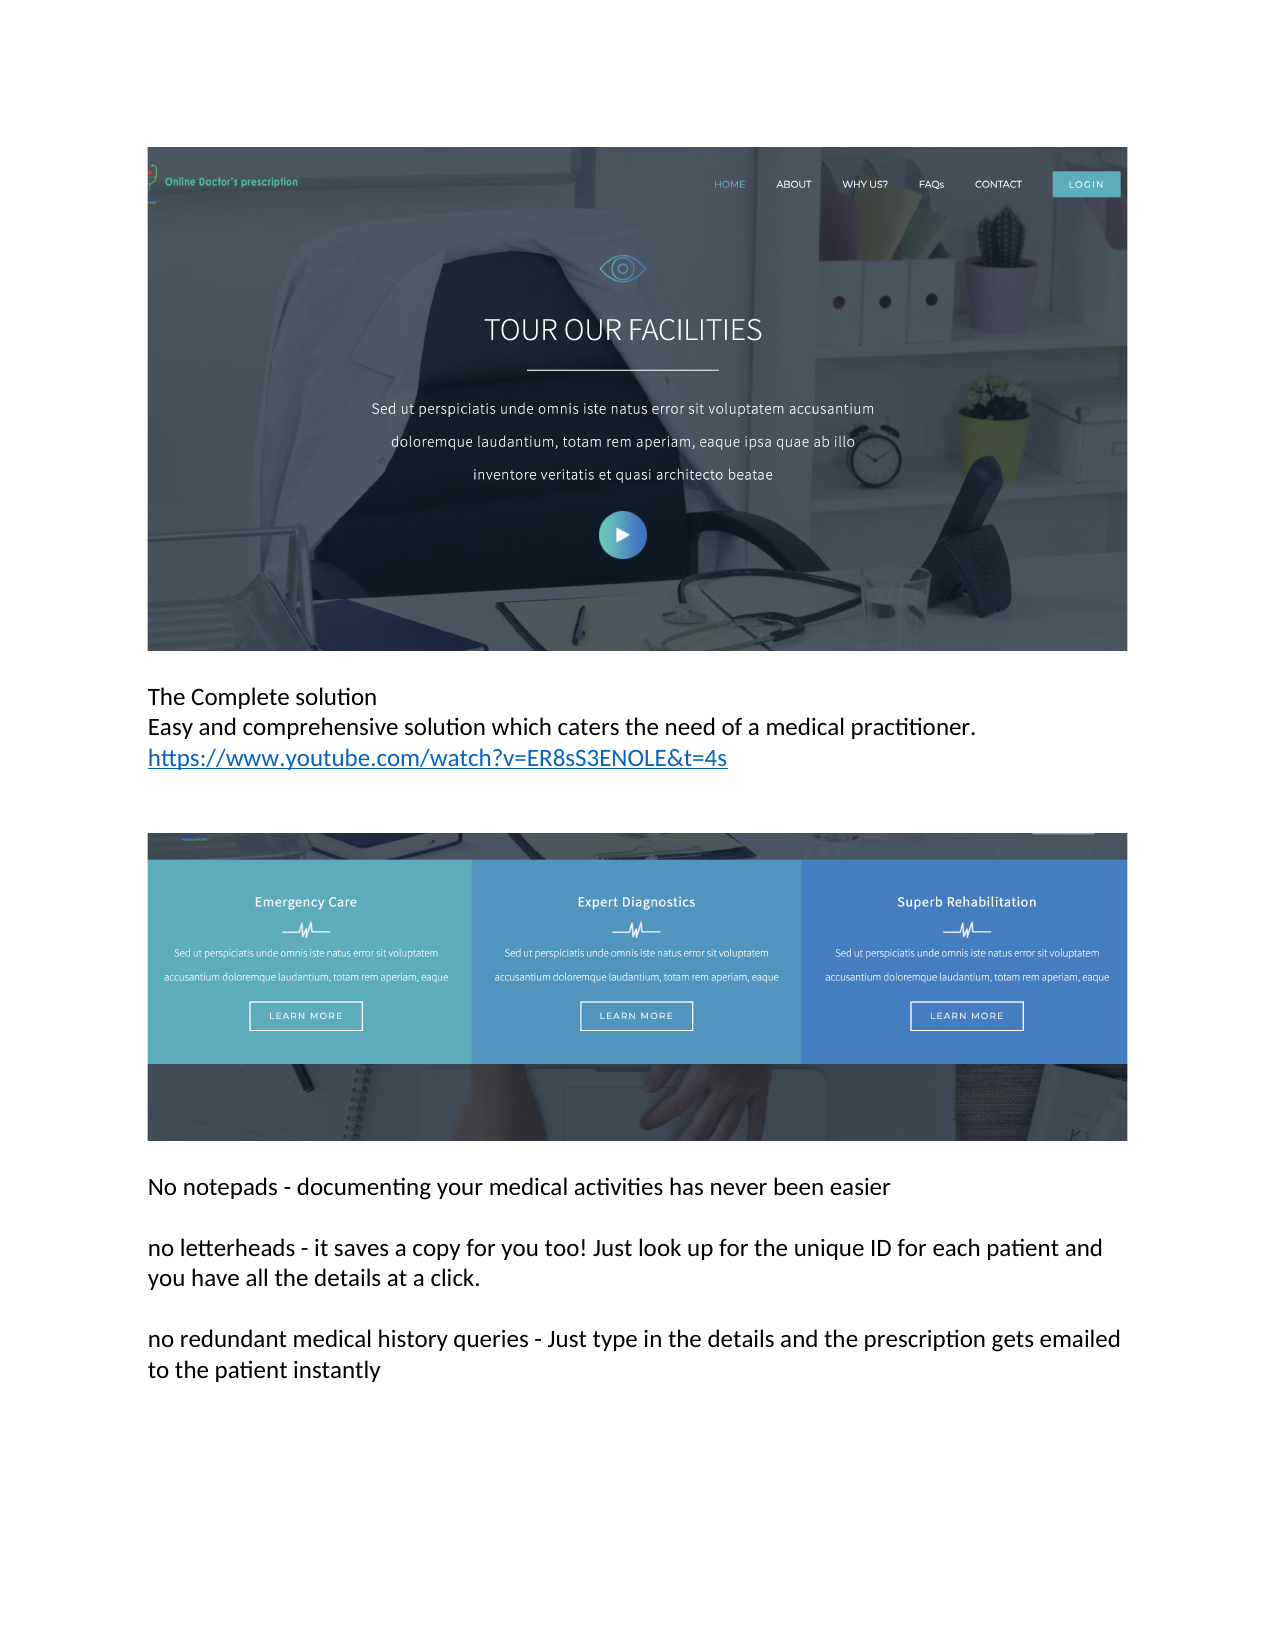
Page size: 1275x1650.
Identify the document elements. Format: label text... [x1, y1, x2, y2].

text no letterheads - it saves a copy for you too! Just look up for the unique ID for each patient and you have all the details at a click. [148, 1232, 1127, 1293]
text No notepads - documenting your medical activities has never been easier [148, 1171, 1127, 1201]
picture [147, 833, 1128, 1141]
text Easy and comprehensive solution which caters the need of a medical practitioner. [148, 711, 1127, 742]
text no redundant medical history queries - Just type in the details and the prescription gets emailed to the patient instantly [148, 1323, 1127, 1384]
picture [147, 147, 1128, 651]
text The Complete solution [148, 681, 1127, 711]
text https://www.youtube.com/watch?v=ER8sS3ENOLE&t=4s [148, 742, 1127, 772]
